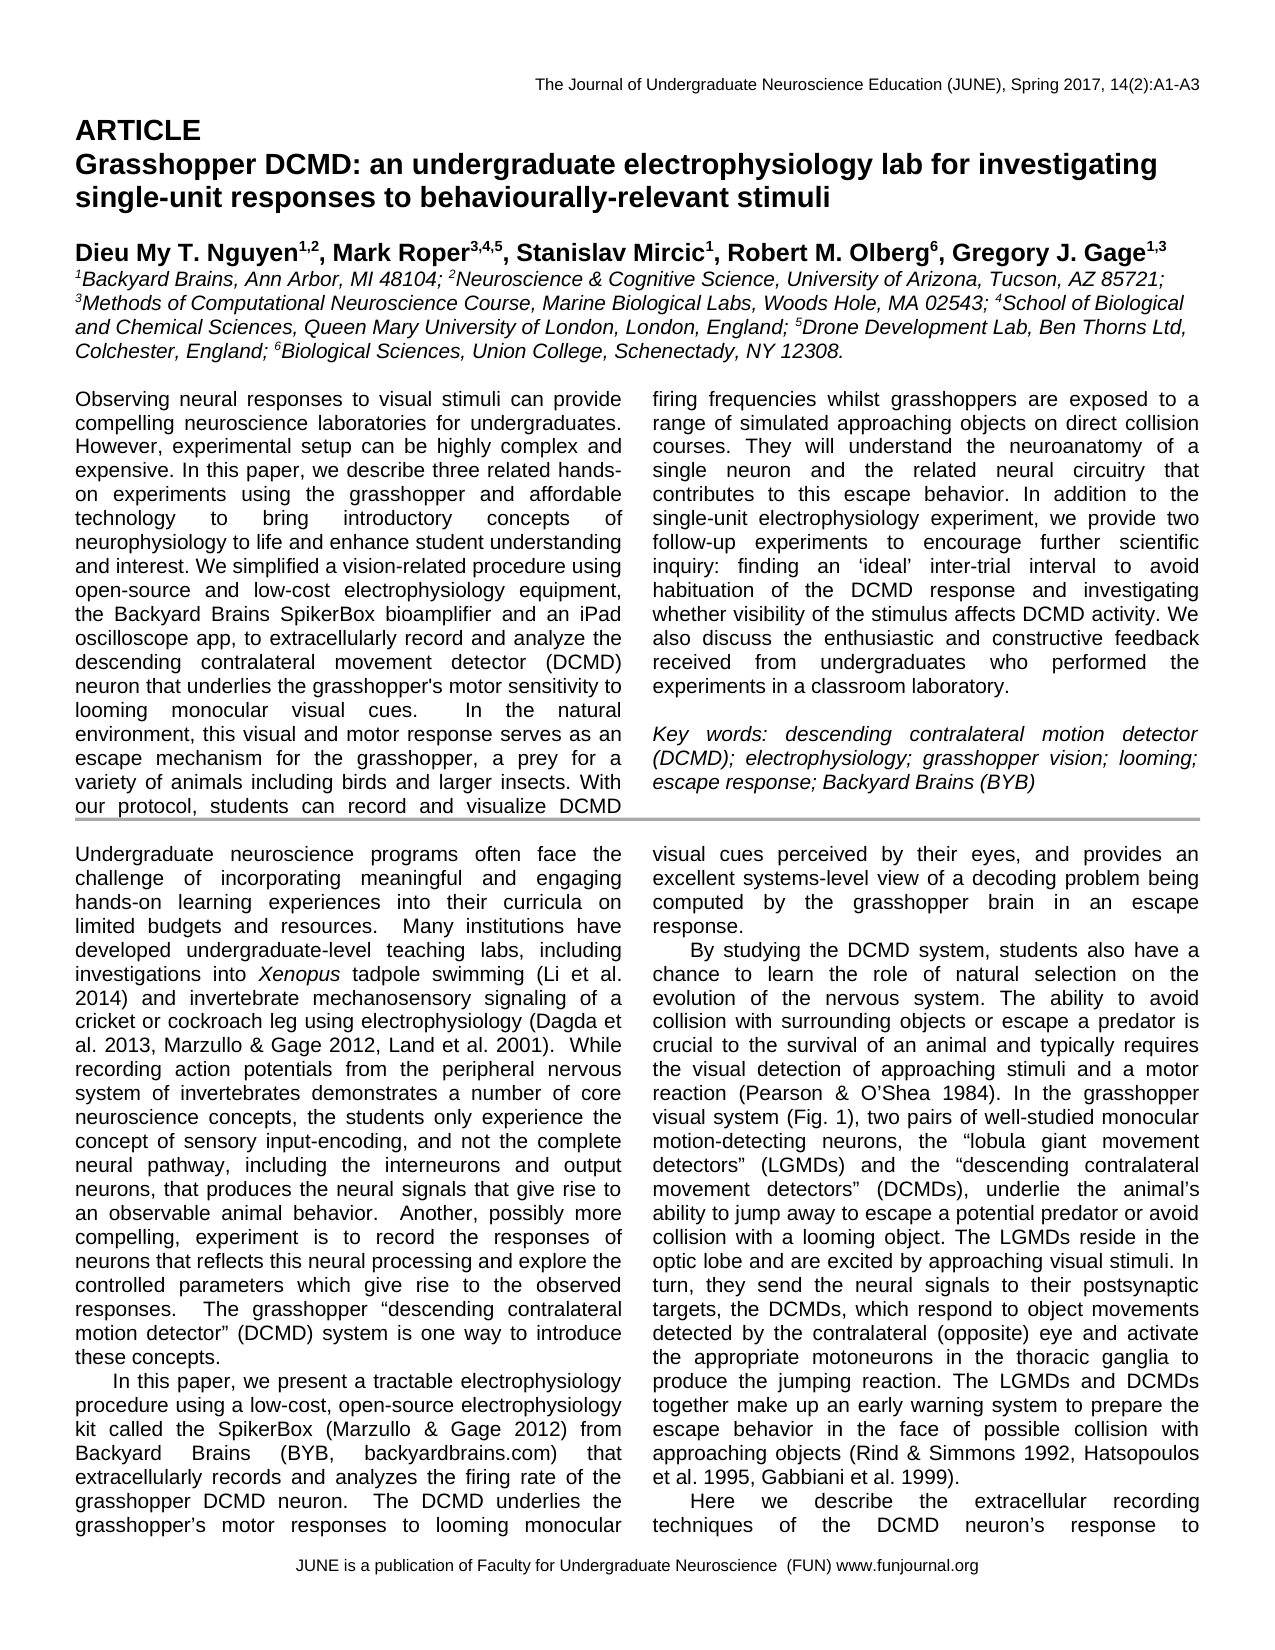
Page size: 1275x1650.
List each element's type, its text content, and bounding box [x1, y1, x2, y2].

text Observing neural responses to visual stimuli can provide compelling neuroscience laboratories for undergraduates. However, experimental setup can be highly complex and expensive. In this paper, we describe three related hands-on experiments using the grasshopper and affordable technology to bring introductory concepts of neurophysiology to life and enhance student understanding and interest. We simplified a vision-related procedure using open-source and low-cost electrophysiology equipment, the Backyard Brains SpikerBox bioamplifier and an iPad oscilloscope app, to extracellularly record and analyze the descending contralateral movement detector (DCMD) neuron that underlies the grasshopper's motor sensitivity to looming monocular visual cues. In the natural environment, this visual and motor response serves as an escape mechanism for the grasshopper, a prey for a variety of animals including birds and larger insects. With our protocol, students can record and visualize DCMD firing frequencies whilst grasshoppers are exposed to a range of simulated approaching objects on direct collision courses. They will understand the neuroanatomy of a single neuron and the related neural circuitry that contributes to this escape behavior. In addition to the single-unit electrophysiology experiment, we provide two follow-up experiments to encourage further scientific inquiry: finding an ‘ideal’ inter-trial interval to avoid habituation of the DCMD response and investigating whether visibility of the stimulus affects DCMD activity. We also discuss the enthusiastic and constructive feedback received from undergraduates who performed the experiments in a classroom laboratory. [75, 386, 622, 817]
text Observing neural responses to visual stimuli can provide compelling neuroscience laboratories for undergraduates. However, experimental setup can be highly complex and expensive. In this paper, we describe three related hands-on experiments using the grasshopper and affordable technology to bring introductory concepts of neurophysiology to life and enhance student understanding and interest. We simplified a vision-related procedure using open-source and low-cost electrophysiology equipment, the Backyard Brains SpikerBox bioamplifier and an iPad oscilloscope app, to extracellularly record and analyze the descending contralateral movement detector (DCMD) neuron that underlies the grasshopper's motor sensitivity to looming monocular visual cues. In the natural environment, this visual and motor response serves as an escape mechanism for the grasshopper, a prey for a variety of animals including birds and larger insects. With our protocol, students can record and visualize DCMD firing frequencies whilst grasshoppers are exposed to a range of simulated approaching objects on direct collision courses. They will understand the neuroanatomy of a single neuron and the related neural circuitry that contributes to this escape behavior. In addition to the single-unit electrophysiology experiment, we provide two follow-up experiments to encourage further scientific inquiry: finding an ‘ideal’ inter-trial interval to avoid habituation of the DCMD response and investigating whether visibility of the stimulus affects DCMD activity. We also discuss the enthusiastic and constructive feedback received from undergraduates who performed the experiments in a classroom laboratory. [652, 386, 1200, 698]
text By studying the DCMD system, students also have a chance to learn the role of natural selection on the evolution of the nervous system. The ability to avoid collision with surrounding objects or escape a predator is crucial to the survival of an animal and typically requires the visual detection of approaching stimuli and a motor reaction (Pearson & O’Shea 1984). In the grasshopper visual system (Fig. 1), two pairs of well-studied monocular motion-detecting neurons, the “lobula giant movement detectors” (LGMDs) and the “descending contralateral movement detectors” (DCMDs), underlie the animal’s ability to jump away to escape a potential predator or avoid collision with a looming object. The LGMDs reside in the optic lobe and are excited by approaching visual stimuli. In turn, they send the neural signals to their postsynaptic targets, the DCMDs, which respond to object movements detected by the contralateral (opposite) eye and activate the appropriate motoneurons in the thoracic ganglia to produce the jumping reaction. The LGMDs and DCMDs together make up an early warning system to prepare the escape behavior in the face of possible collision with approaching objects (Rind & Simmons 1992, Hatsopoulos et al. 1995, Gabbiani et al. 1999). [652, 937, 1200, 1488]
text 1Backyard Brains, Ann Arbor, MI 48104; 2Neuroscience & Cognitive Science, University of Arizona, Tucson, AZ 85721; 3Methods of Computational Neuroscience Course, Marine Biological Labs, Woods Hole, MA 02543; 4School of Biological and Chemical Sciences, Queen Mary University of London, London, England; 5Drone Development Lab, Ben Thorns Ltd, Colchester, England; 6Biological Sciences, Union College, Schenectady, NY 12308. [75, 267, 1200, 362]
text Grasshopper DCMD: an undergraduate electrophysiology lab for investigating single-unit responses to behaviourally-relevant stimuli [75, 147, 1200, 214]
text ARTICLE [75, 113, 1200, 147]
text In this paper, we present a tractable electrophysiology procedure using a low-cost, open-source electrophysiology kit called the SpikerBox (Marzullo & Gage 2012) from Backyard Brains (BYB, backyardbrains.com) that extracellularly records and analyzes the firing rate of the grasshopper DCMD neuron. The DCMD underlies the grasshopper’s motor responses to looming monocular visual cues perceived by their eyes, and provides an excellent systems-level view of a decoding problem being computed by the grasshopper brain in an escape response. [75, 1369, 622, 1536]
subtitle Key words: descending contralateral motion detector (DCMD); electrophysiology; grasshopper vision; looming; escape response; Backyard Brains (BYB) [652, 722, 1200, 794]
text In this paper, we present a tractable electrophysiology procedure using a low-cost, open-source electrophysiology kit called the SpikerBox (Marzullo & Gage 2012) from Backyard Brains (BYB, backyardbrains.com) that extracellularly records and analyzes the firing rate of the grasshopper DCMD neuron. The DCMD underlies the grasshopper’s motor responses to looming monocular visual cues perceived by their eyes, and provides an excellent systems-level view of a decoding problem being computed by the grasshopper brain in an escape response. [652, 842, 1200, 937]
text Dieu My T. Nguyen1,2, Mark Roper3,4,5, Stanislav Mircic1, Robert M. Olberg6, Gregory J. Gage1,3 [75, 238, 1200, 267]
text Undergraduate neuroscience programs often face the challenge of incorporating meaningful and engaging hands-on learning experiences into their curricula on limited budgets and resources. Many institutions have developed undergraduate-level teaching labs, including investigations into Xenopus tadpole swimming (Li et al. 2014) and invertebrate mechanosensory signaling of a cricket or cockroach leg using electrophysiology (Dagda et al. 2013, Marzullo & Gage 2012, Land et al. 2001). While recording action potentials from the peripheral nervous system of invertebrates demonstrates a number of core neuroscience concepts, the students only experience the concept of sensory input-encoding, and not the complete neural pathway, including the interneurons and output neurons, that produces the neural signals that give rise to an observable animal behavior. Another, possibly more compelling, experiment is to record the responses of neurons that reflects this neural processing and explore the controlled parameters which give rise to the observed responses. The grasshopper “descending contralateral motion detector” (DCMD) system is one way to introduce these concepts. [75, 842, 622, 1369]
